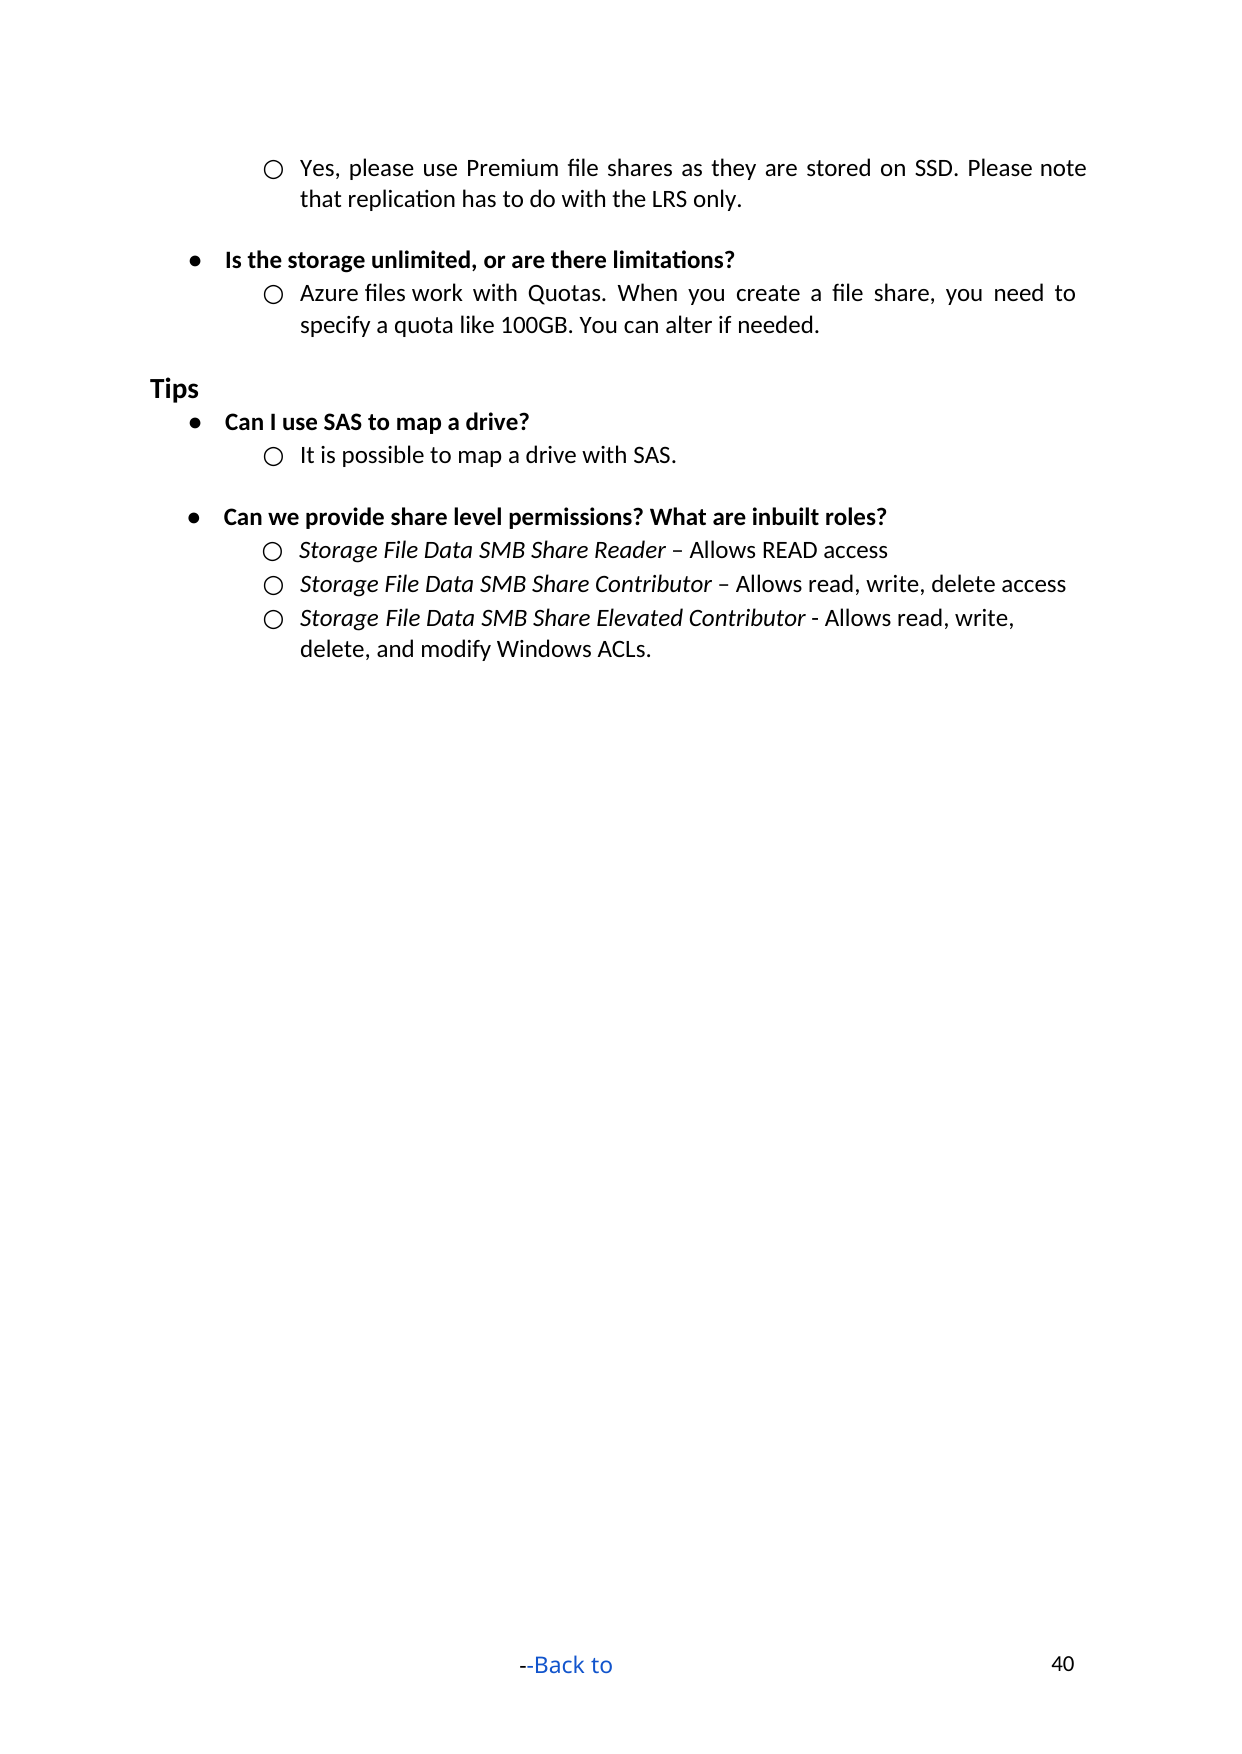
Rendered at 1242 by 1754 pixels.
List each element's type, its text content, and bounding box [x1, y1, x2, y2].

list Yes, please use Premium file shares as they are stored on SSD. Please note that replication has to do with the LRS only. [262, 149, 1089, 214]
subtitle Can we provide share level permissions? What are inbuilt roles? [94, 501, 887, 531]
subtitle Can I use SAS to map a drive? [187, 406, 1173, 436]
list Storage File Data SMB Share Reader – Allows READ access [94, 531, 888, 565]
list Storage File Data SMB Share Contributor – Allows read, write, delete access [262, 565, 1173, 599]
list Azure files work with Quotas. When you create a file share, you need to specify a quota like 100GB. You can alter if needed. [262, 275, 1090, 339]
list It is possible to map a drive with SAS. [262, 436, 1173, 470]
list Storage File Data SMB Share Elevated Contributor - Allows read, write, delete, and modify Windows ACLs. [262, 599, 1089, 664]
subtitle Tips [150, 370, 1173, 406]
subtitle Is the storage unlimited, or are there limitations? [187, 244, 1173, 275]
